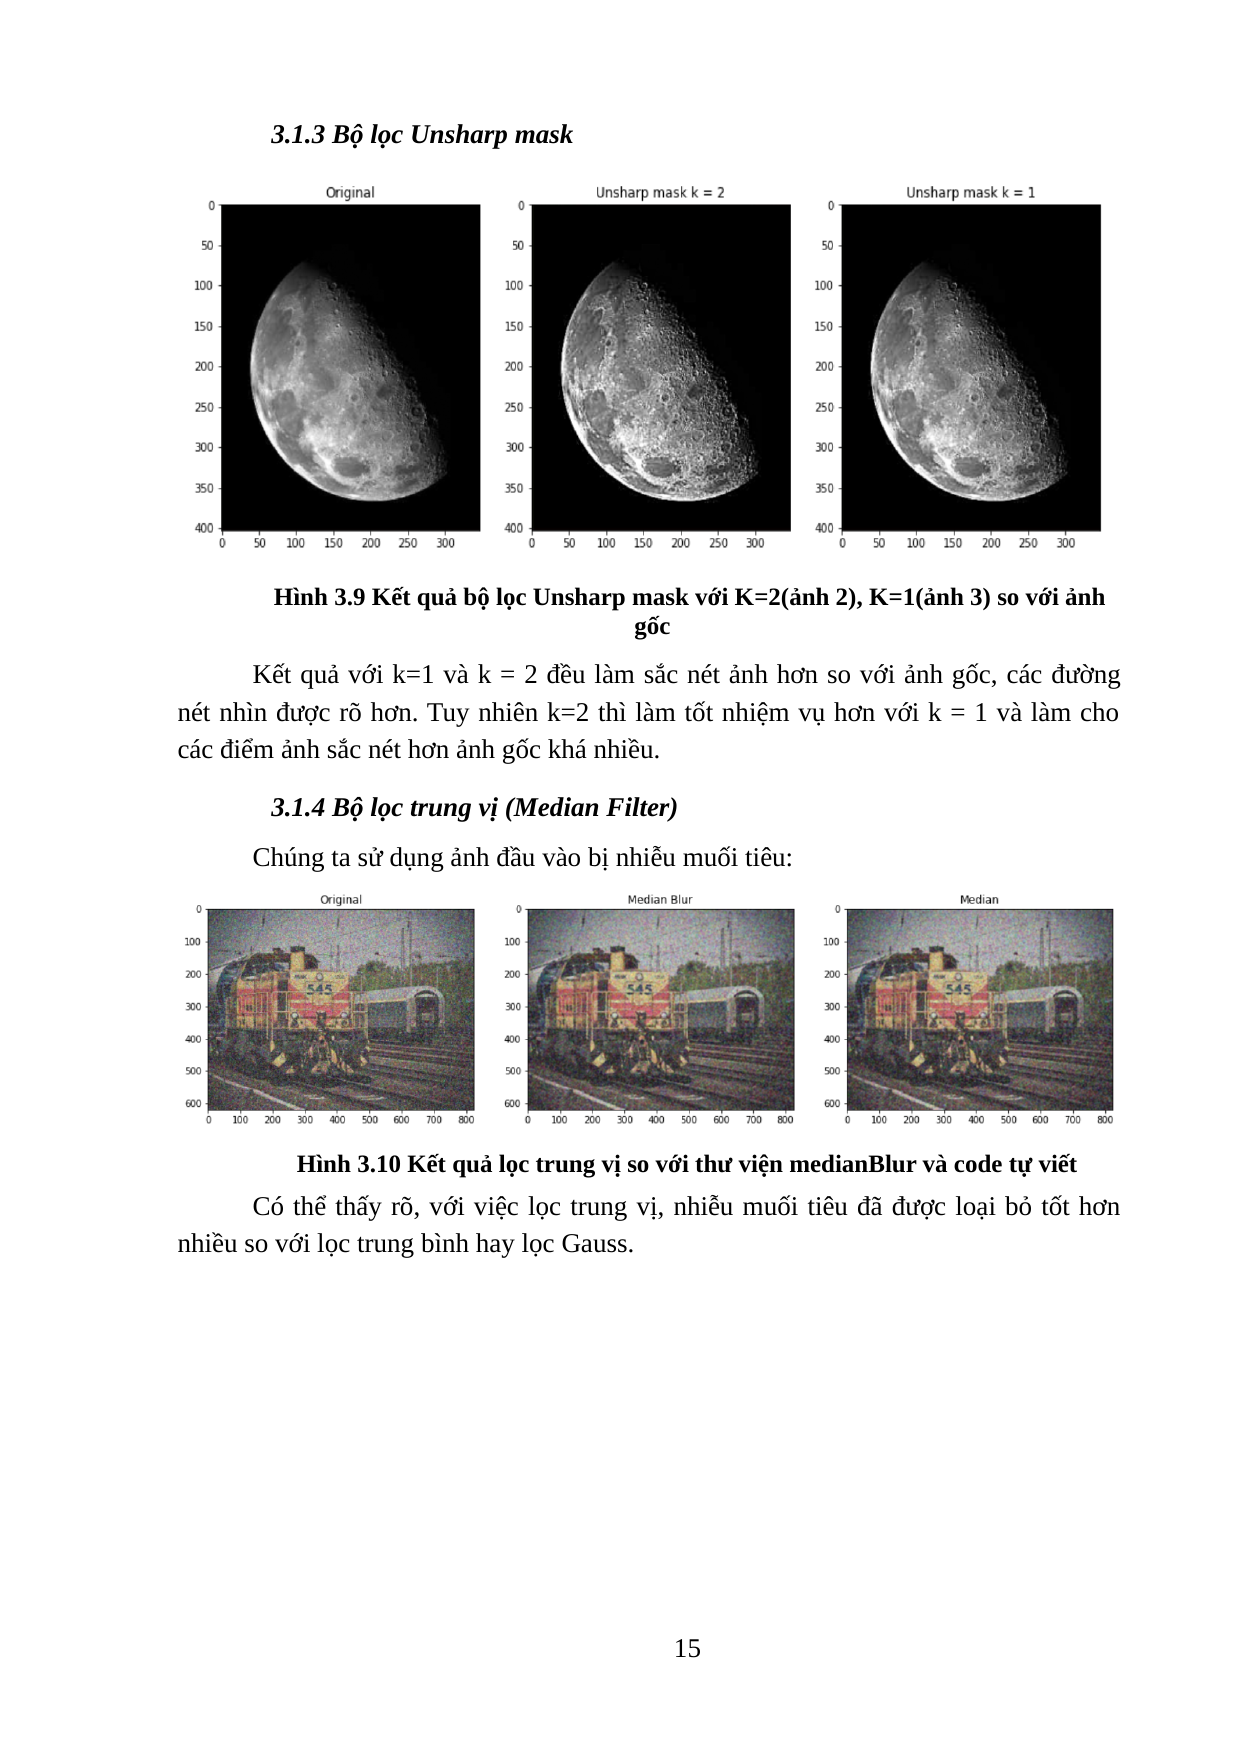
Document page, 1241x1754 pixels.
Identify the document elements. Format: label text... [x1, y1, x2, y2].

subtitle Bộ lọc Unsharp mask [196, 118, 1122, 149]
picture [177, 890, 1123, 1131]
text Chúng ta sử dụng ảnh đầu vào bị nhiễu muối tiêu: [177, 841, 1122, 872]
picture [191, 178, 1113, 561]
subtitle Bộ lọc trung vị (Median Filter) [196, 791, 1122, 822]
text Có thể thấy rõ, với việc lọc trung vị, nhiễu muối tiêu đã được loại bỏ tốt hơn nhiều so với lọc trung bình hay lọc Gauss. [177, 1190, 1122, 1258]
